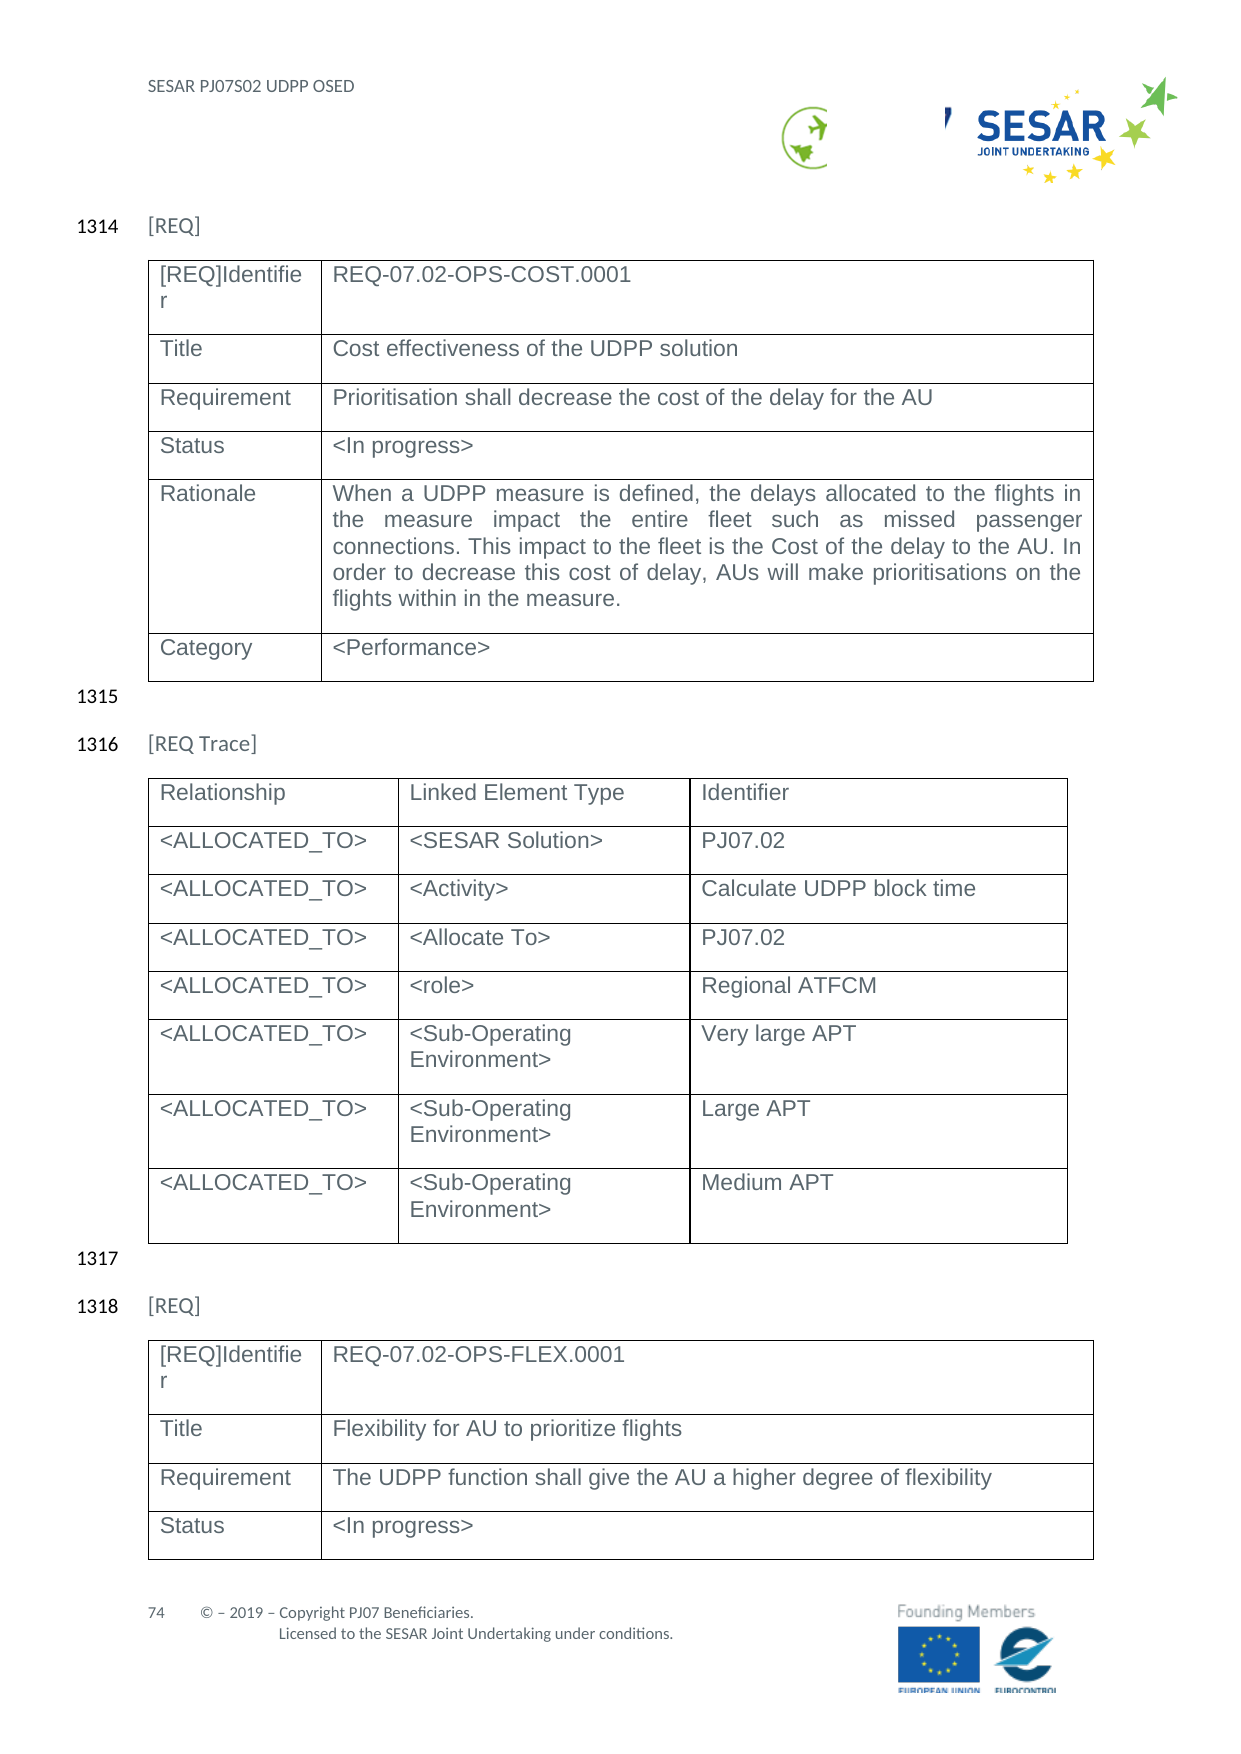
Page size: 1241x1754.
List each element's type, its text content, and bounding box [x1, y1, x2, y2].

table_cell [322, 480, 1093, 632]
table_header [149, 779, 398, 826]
text [REQ Trace] [148, 729, 1092, 757]
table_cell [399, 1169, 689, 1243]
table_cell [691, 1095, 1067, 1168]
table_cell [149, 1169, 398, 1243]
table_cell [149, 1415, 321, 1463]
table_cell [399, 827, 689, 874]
text [REQ] [148, 1291, 1092, 1319]
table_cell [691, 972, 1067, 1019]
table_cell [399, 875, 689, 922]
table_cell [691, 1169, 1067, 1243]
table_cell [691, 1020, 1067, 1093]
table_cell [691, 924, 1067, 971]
picture [767, 79, 958, 180]
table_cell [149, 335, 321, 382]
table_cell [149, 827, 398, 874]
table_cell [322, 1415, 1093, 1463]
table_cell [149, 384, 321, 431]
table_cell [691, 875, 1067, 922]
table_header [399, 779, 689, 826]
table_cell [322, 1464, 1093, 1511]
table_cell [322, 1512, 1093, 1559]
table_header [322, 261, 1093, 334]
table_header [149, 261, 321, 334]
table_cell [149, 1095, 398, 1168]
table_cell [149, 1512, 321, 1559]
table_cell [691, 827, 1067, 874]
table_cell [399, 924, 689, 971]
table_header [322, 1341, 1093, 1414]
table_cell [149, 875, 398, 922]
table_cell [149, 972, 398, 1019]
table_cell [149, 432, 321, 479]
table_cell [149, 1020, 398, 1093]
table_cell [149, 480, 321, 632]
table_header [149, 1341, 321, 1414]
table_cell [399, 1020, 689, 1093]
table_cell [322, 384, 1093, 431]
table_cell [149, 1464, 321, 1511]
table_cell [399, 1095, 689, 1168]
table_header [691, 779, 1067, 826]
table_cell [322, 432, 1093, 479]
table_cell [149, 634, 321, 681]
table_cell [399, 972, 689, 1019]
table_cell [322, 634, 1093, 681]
text [REQ] [148, 211, 1092, 239]
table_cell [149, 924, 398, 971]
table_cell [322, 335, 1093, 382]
